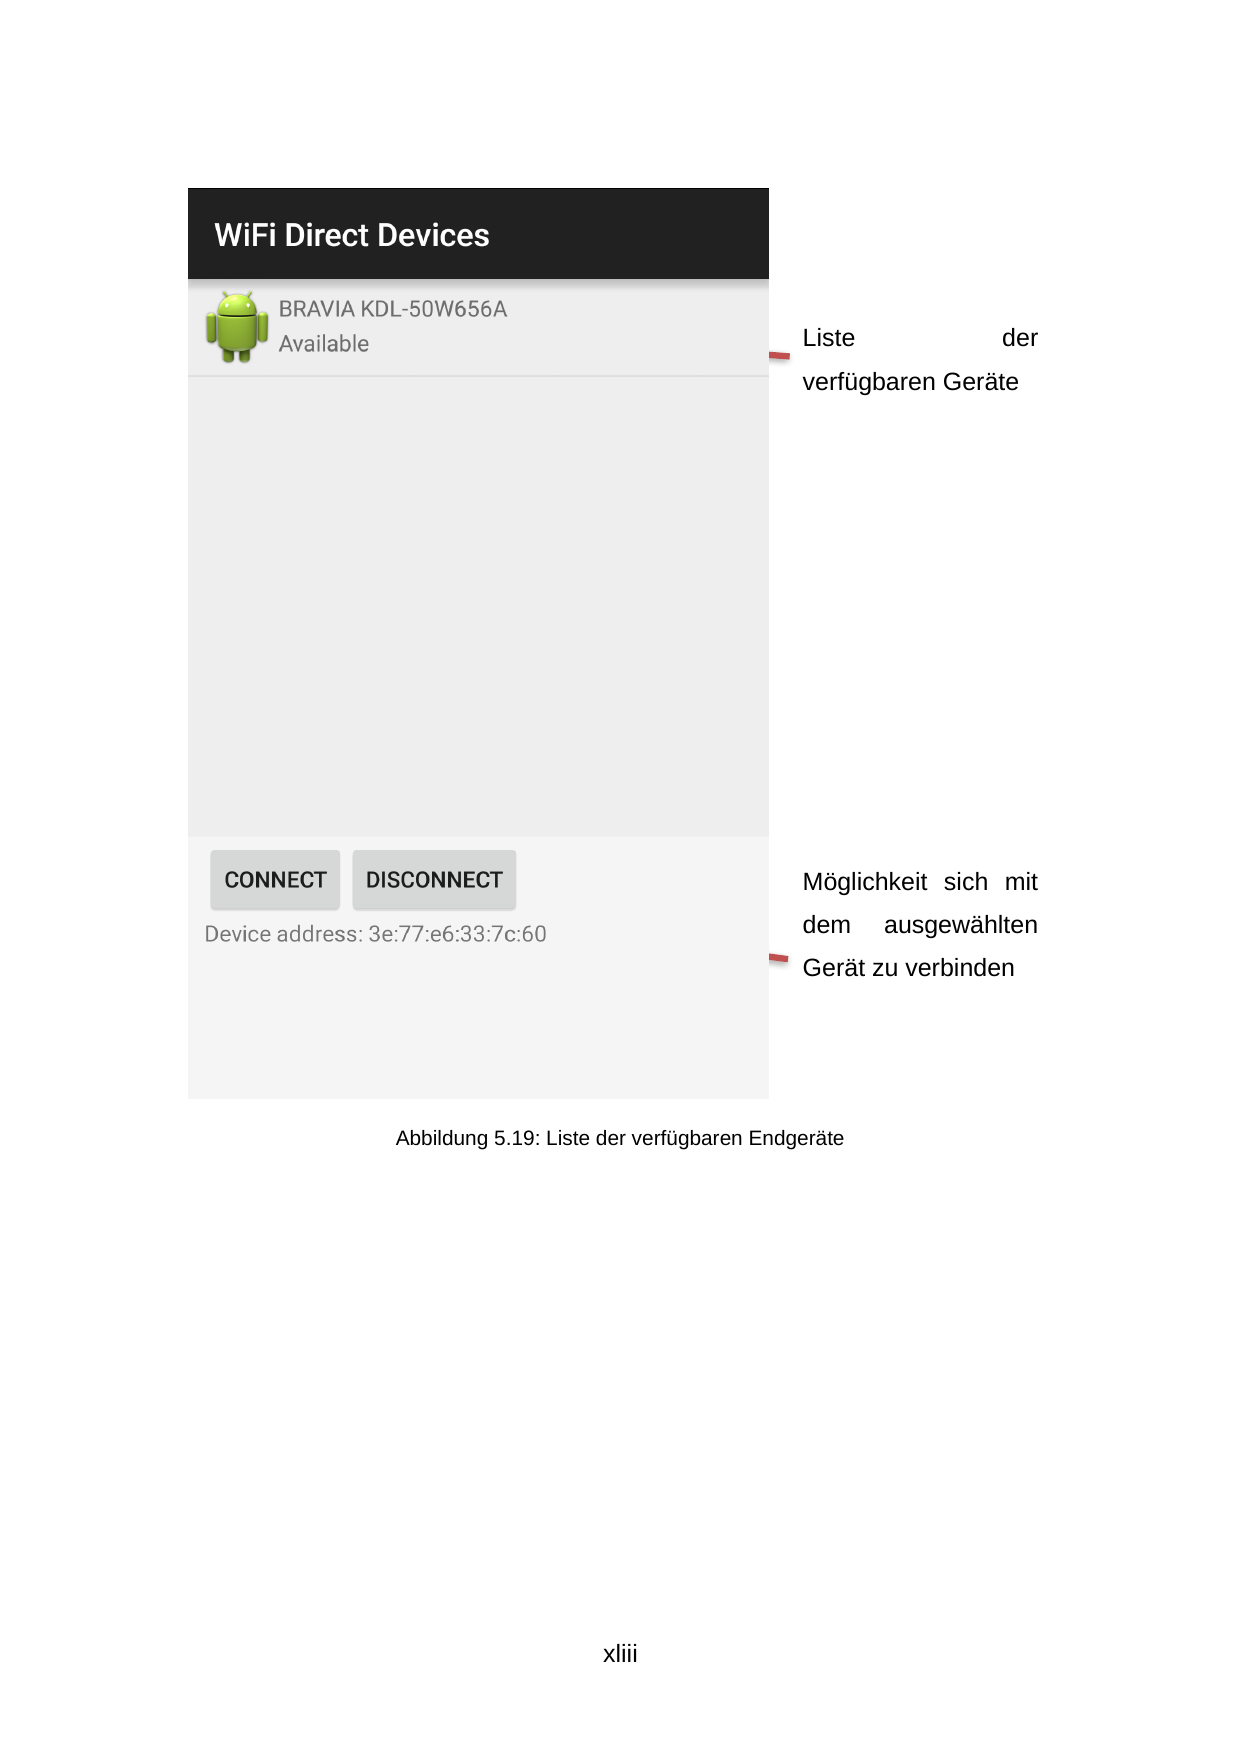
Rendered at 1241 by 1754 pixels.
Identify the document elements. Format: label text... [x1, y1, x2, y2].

picture [188, 188, 769, 1099]
